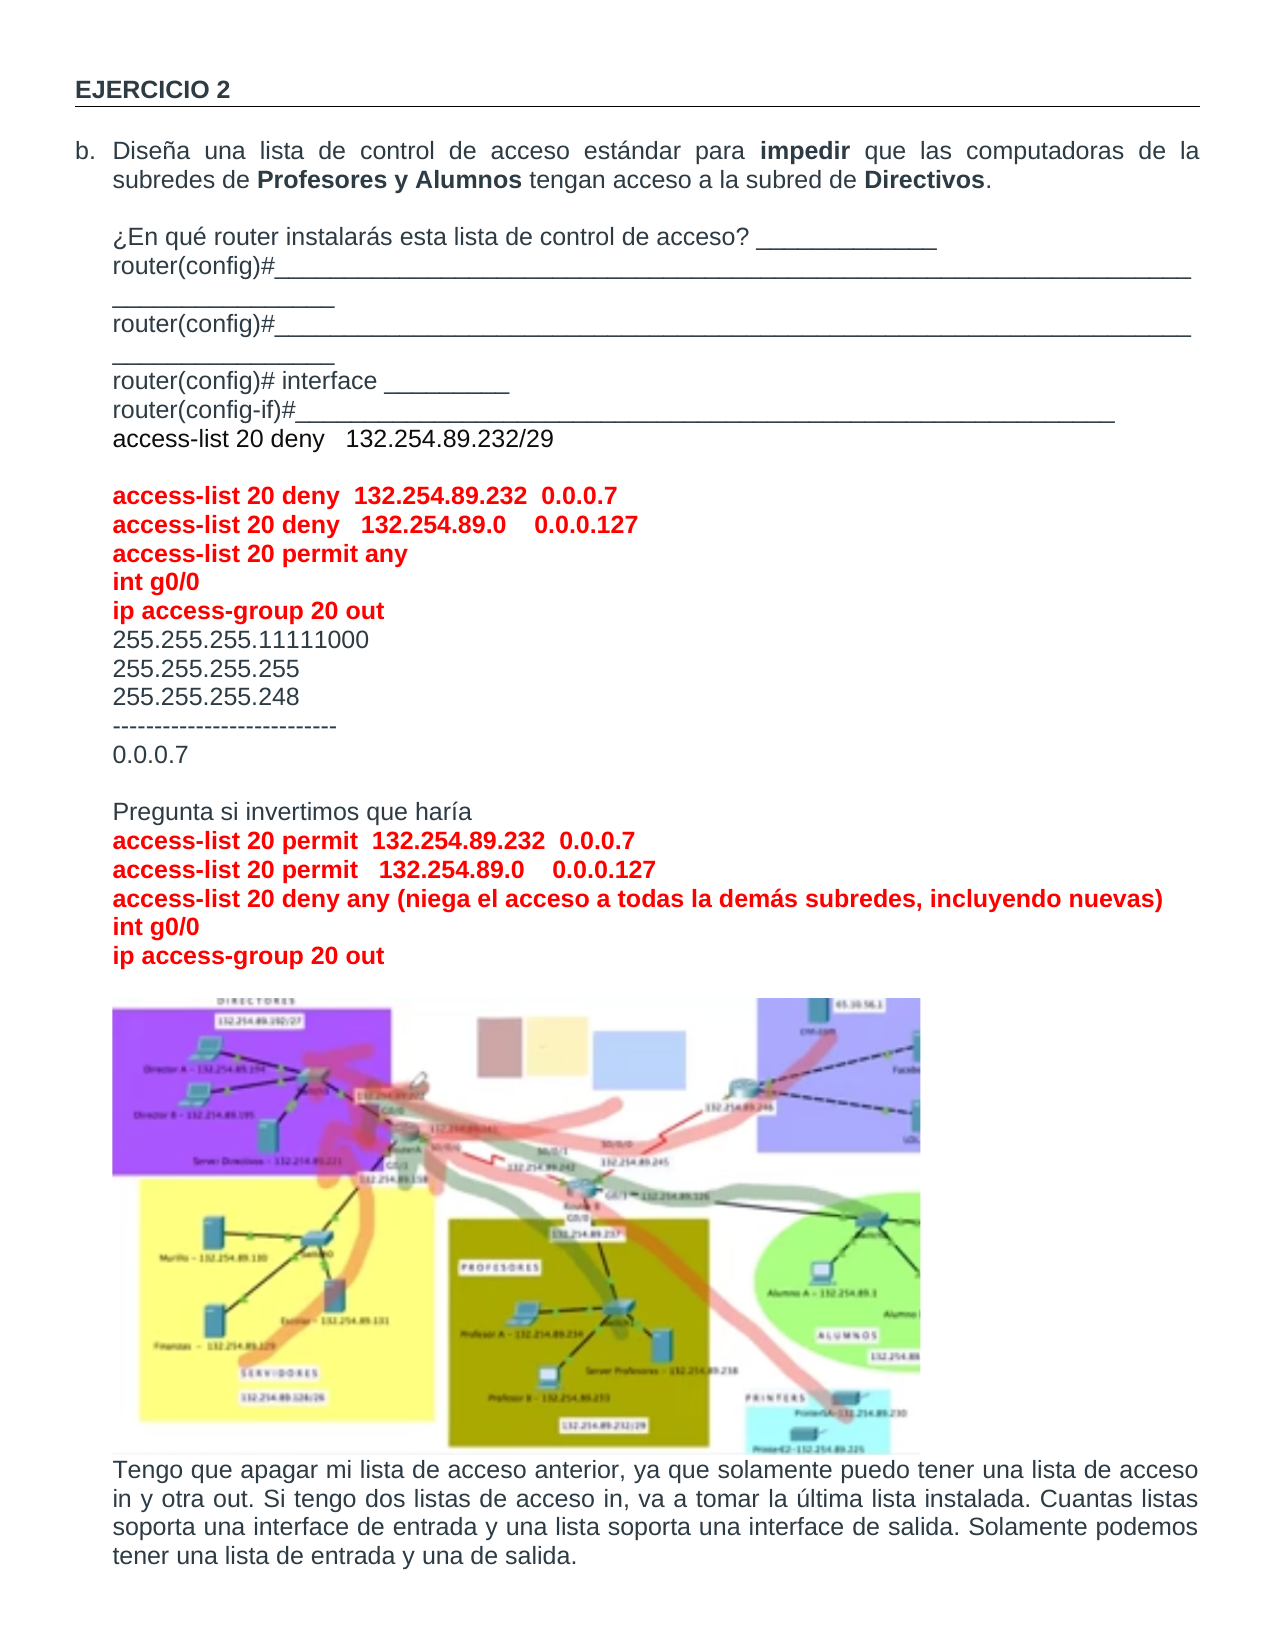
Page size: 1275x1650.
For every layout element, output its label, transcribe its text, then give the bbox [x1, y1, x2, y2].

picture [112, 998, 921, 1455]
text ip access-group 20 out [112, 941, 1200, 970]
text router(config)#__________________________________________________________________________________ [112, 251, 1200, 309]
text access-list 20 permit 132.254.89.232 0.0.0.7 [112, 826, 1200, 855]
text ¿En qué router instalarás esta lista de control de acceso? _____________ [112, 222, 1200, 251]
text ip access-group 20 out [112, 596, 1200, 625]
text access-list 20 permit any [112, 539, 1200, 567]
text access-list 20 deny 132.254.89.232 0.0.0.7 [112, 481, 1200, 510]
text 255.255.255.248 [112, 682, 1200, 711]
text Pregunta si invertimos que haría [112, 797, 1200, 826]
text access-list 20 deny 132.254.89.0 0.0.0.127 [112, 510, 1200, 539]
text 255.255.255.11111000 [112, 625, 1200, 654]
text 0.0.0.7 [112, 740, 1200, 769]
text router(config-if)#___________________________________________________________ [112, 395, 1200, 424]
text access-list 20 permit 132.254.89.0 0.0.0.127 [112, 855, 1200, 884]
text access-list 20 deny 132.254.89.232/29 [112, 424, 1200, 452]
text 255.255.255.255 [112, 654, 1200, 682]
text Tengo que apagar mi lista de acceso anterior, ya que solamente puedo tener una lista de acceso in y otra out. Si tengo dos listas de acceso in, va a tomar la última lista instalada. Cuantas listas soporta una interface de entrada y una lista soporta una interface de salida. Solamente podemos tener una lista de entrada y una de salida. [112, 1455, 1200, 1570]
text EJERCICIO 2 [75, 75, 1200, 106]
text access-list 20 deny any (niega el acceso a todas la demás subredes, incluyendo nuevas) [112, 884, 1200, 912]
text int g0/0 [112, 912, 1200, 941]
text router(config)#__________________________________________________________________________________ [112, 309, 1200, 366]
text --------------------------- [112, 711, 1200, 740]
text router(config)# interface _________ [112, 366, 1200, 395]
text int g0/0 [112, 567, 1200, 596]
list Diseña una lista de control de acceso estándar para impedir que las computadoras de la subredes de Profesores y Alumnos tengan acceso a la subred de Directivos. [75, 136, 1200, 194]
